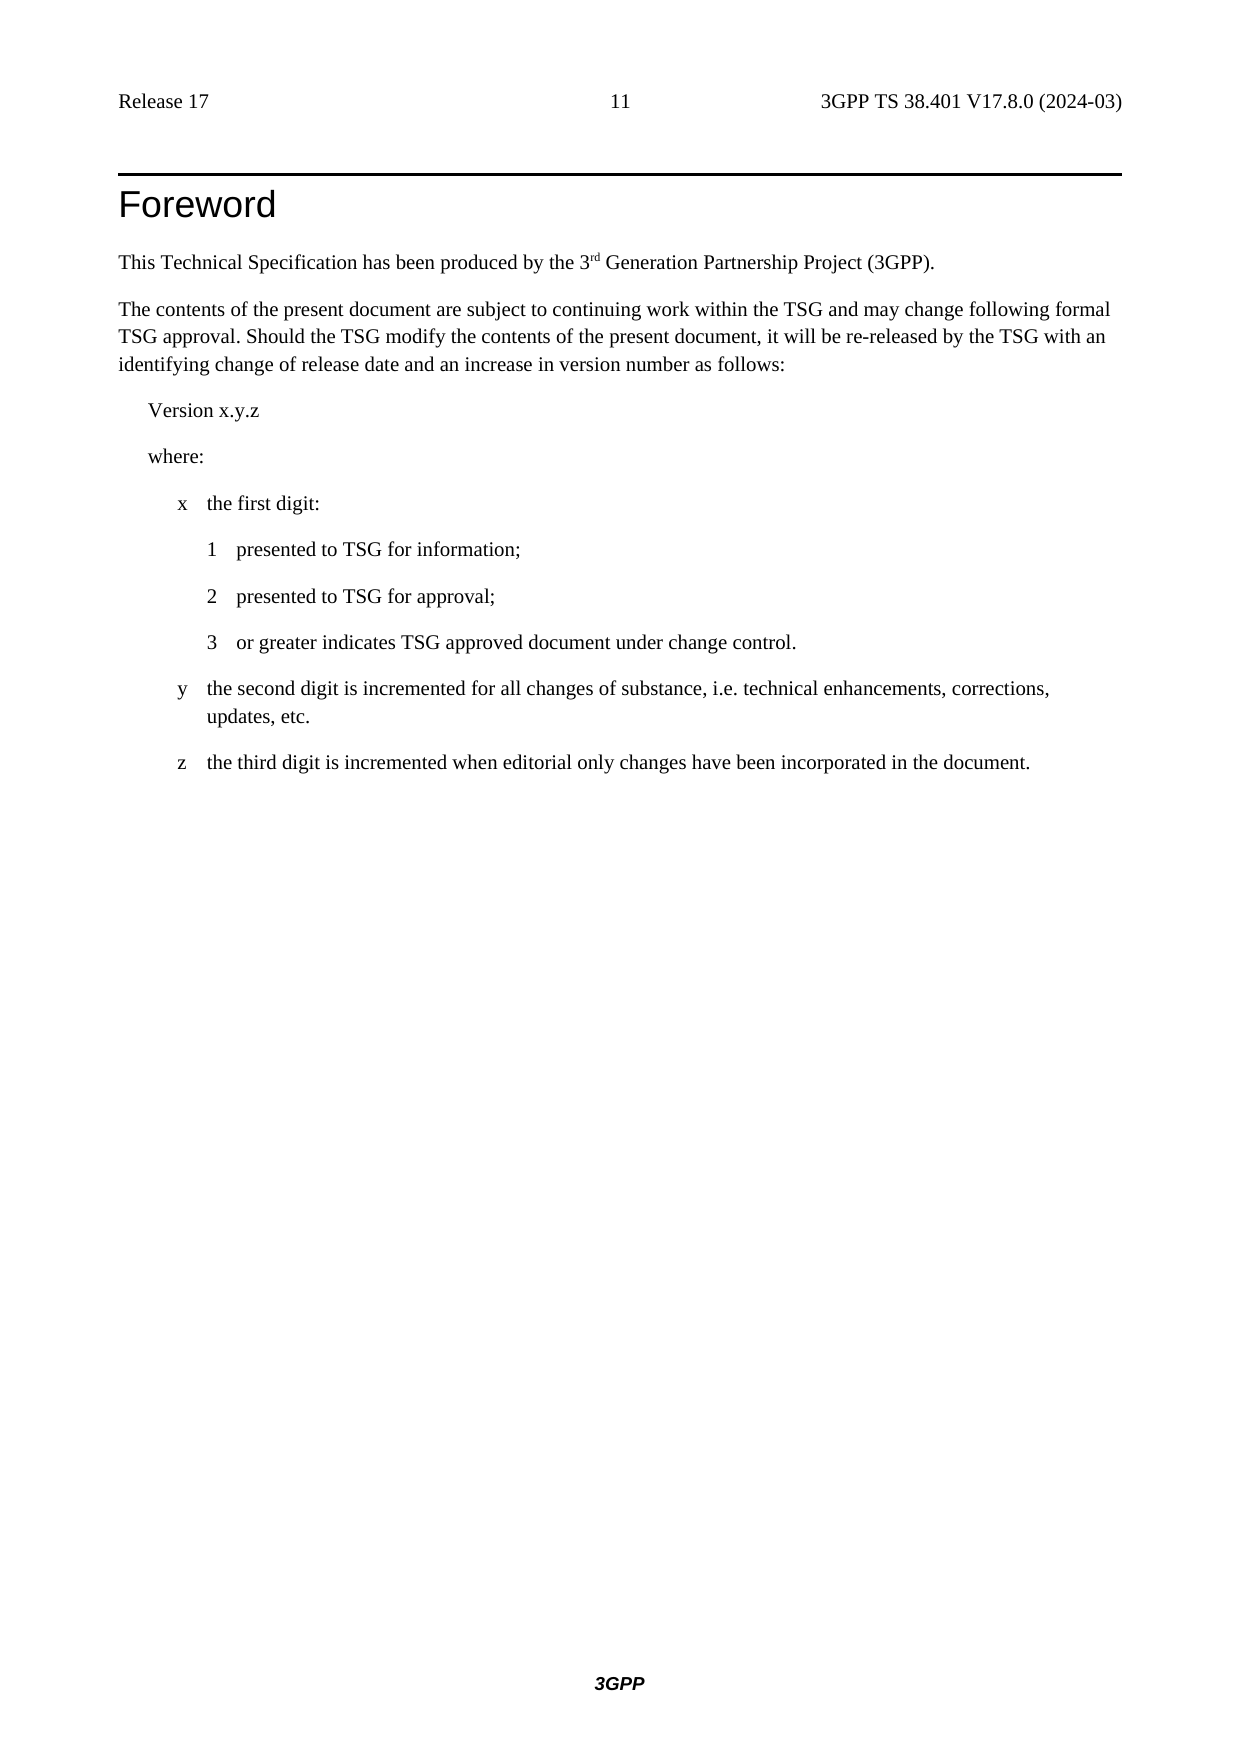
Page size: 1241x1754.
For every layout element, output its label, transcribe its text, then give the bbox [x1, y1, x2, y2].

text x the first digit: [177, 491, 1122, 515]
text The contents of the present document are subject to continuing work within the TSG and may change following formal TSG approval. Should the TSG modify the contents of the present document, it will be re-released by the TSG with an identifying change of release date and an increase in version number as follows: [118, 297, 1122, 376]
subtitle Foreword [118, 176, 1122, 225]
text where: [148, 444, 1122, 468]
text Version x.y.z [148, 398, 1122, 422]
text z the third digit is incremented when editorial only changes have been incorporated in the document. [177, 750, 1122, 774]
text 1 presented to TSG for information; [207, 537, 1122, 561]
text y the second digit is incremented for all changes of substance, i.e. technical enhancements, corrections, updates, etc. [177, 676, 1122, 728]
text 2 presented to TSG for approval; [207, 583, 1122, 608]
text This Technical Specification has been produced by the 3rd Generation Partnership Project (3GPP). [118, 250, 1122, 274]
text 3 or greater indicates TSG approved document under change control. [207, 630, 1122, 654]
